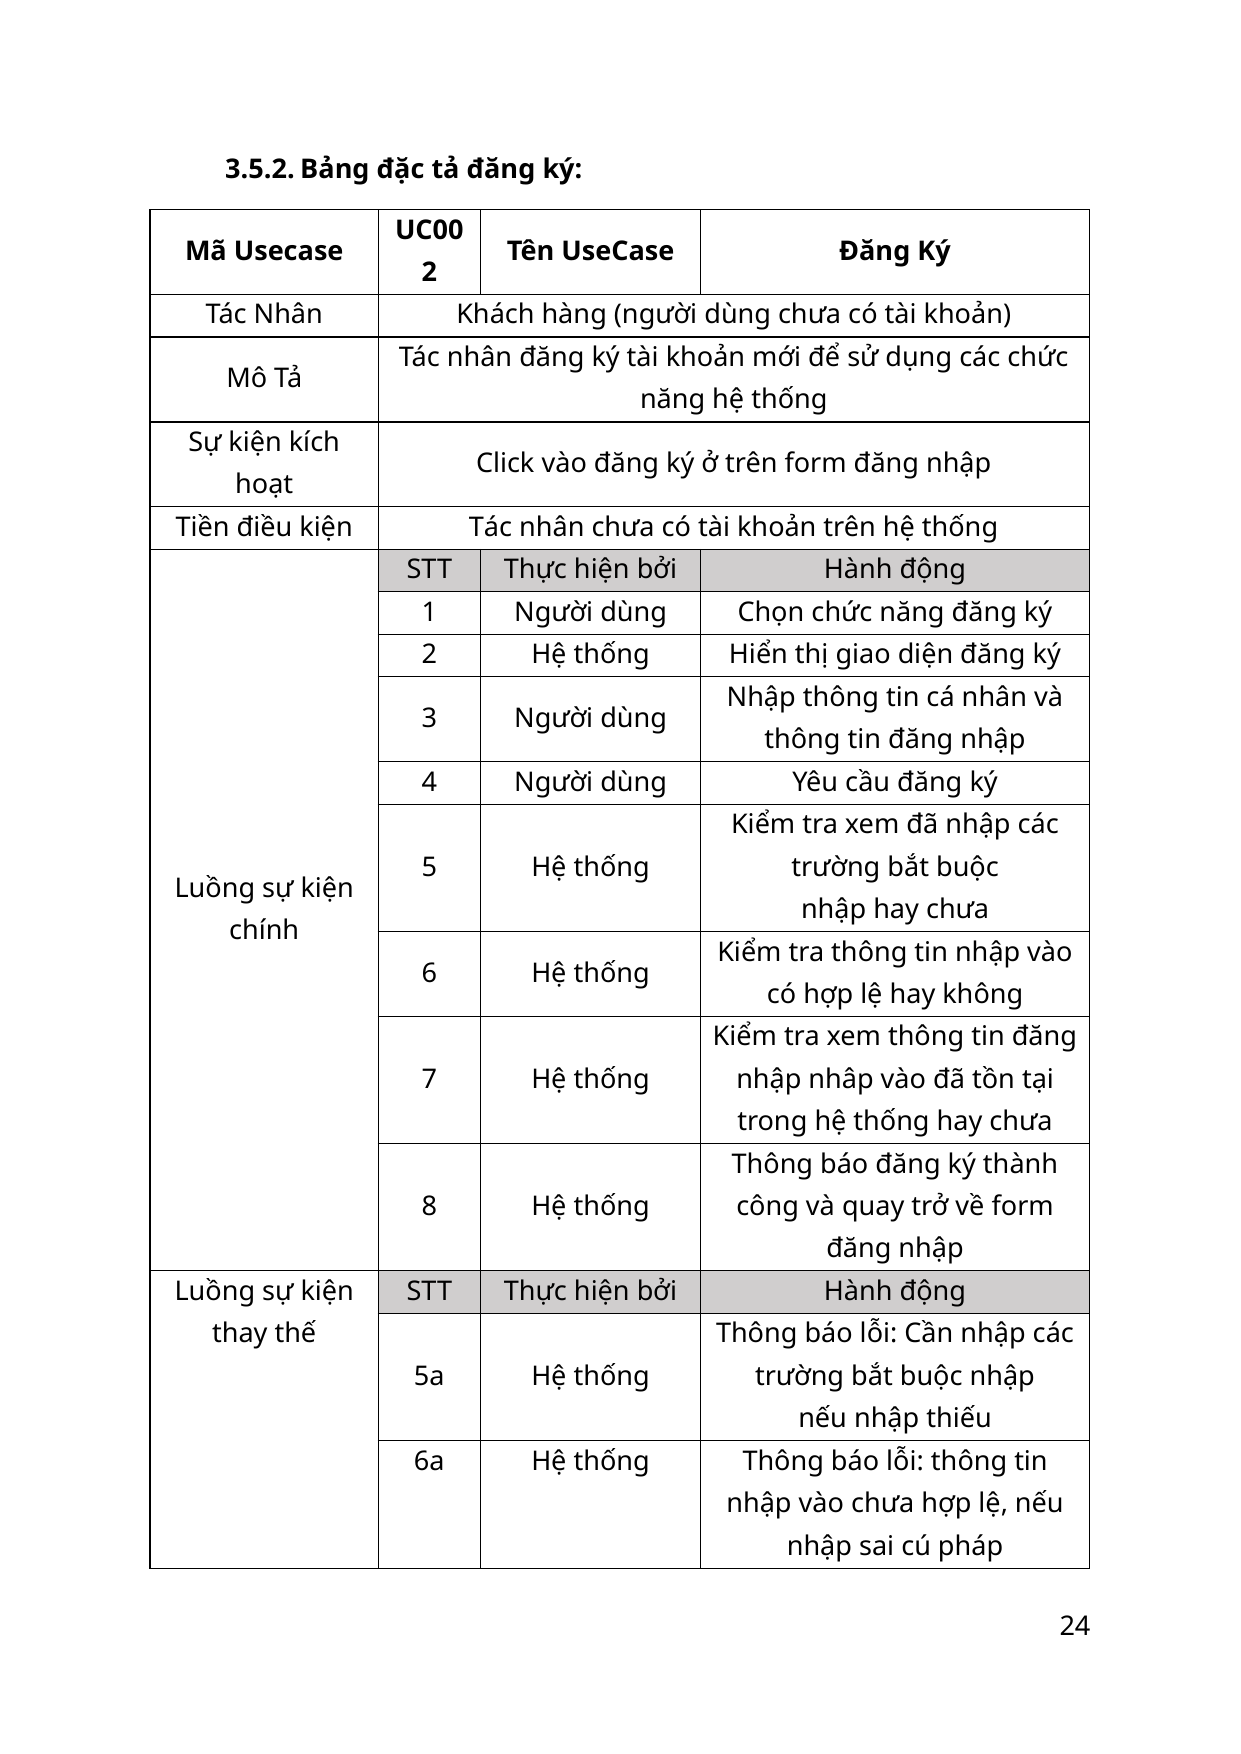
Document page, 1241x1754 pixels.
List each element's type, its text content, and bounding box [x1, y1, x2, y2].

table_header Đăng Ký [701, 210, 1089, 294]
table_cell 7 [379, 1017, 480, 1143]
table_cell Hệ thống [481, 1017, 700, 1143]
table_cell Hành động [701, 1271, 1089, 1313]
table_header Mã Usecase [151, 210, 378, 294]
table_cell Thực hiện bởi [481, 550, 700, 591]
table_cell Thông báo lỗi: Cần nhập các trường bắt buộc nhập nếu nhập thiếu [701, 1314, 1089, 1440]
table_cell 5 [379, 805, 480, 931]
table_cell Hệ thống [481, 635, 700, 676]
table_cell Kiểm tra xem thông tin đăng nhập nhâp vào đã tồn tại trong hệ thống hay chưa [701, 1017, 1089, 1143]
table_cell Chọn chức năng đăng ký [701, 592, 1089, 634]
table_cell Tác Nhân [151, 295, 378, 336]
table_cell Khách hàng (người dùng chưa có tài khoản) [379, 295, 1089, 336]
table_cell Hành động [701, 550, 1089, 591]
table_cell Tác nhân chưa có tài khoản trên hệ thống [379, 507, 1089, 549]
table_cell STT [379, 1271, 480, 1313]
table_cell Thông báo lỗi: thông tin nhập vào chưa hợp lệ, nếu nhập sai cú pháp [701, 1441, 1089, 1567]
table_cell Người dùng [481, 677, 700, 761]
table_header Tên UseCase [481, 210, 700, 294]
table_cell Hệ thống [481, 1314, 700, 1440]
list Bảng đặc tả đăng ký: [225, 150, 1090, 187]
table_cell Luồng sự kiện chính [151, 550, 378, 1270]
table_cell Tác nhân đăng ký tài khoản mới để sử dụng các chức năng hệ thống [379, 338, 1089, 421]
table_cell Hệ thống [481, 932, 700, 1016]
table_cell Click vào đăng ký ở trên form đăng nhập [379, 423, 1089, 506]
table_cell Tiền điều kiện [151, 507, 378, 549]
table_cell Thông báo đăng ký thành công và quay trở về form đăng nhập [701, 1144, 1089, 1270]
table_cell Mô Tả [151, 338, 378, 421]
table_cell Hệ thống [481, 1441, 700, 1567]
table_header UC002 [379, 210, 480, 294]
table_cell Luồng sự kiện thay thế [151, 1271, 378, 1567]
table_cell Hiển thị giao diện đăng ký [701, 635, 1089, 676]
table_cell 6 [379, 932, 480, 1016]
table_cell 3 [379, 677, 480, 761]
table_cell Người dùng [481, 592, 700, 634]
table_cell 1 [379, 592, 480, 634]
table_cell 8 [379, 1144, 480, 1270]
table_cell 5a [379, 1314, 480, 1440]
table_cell Hệ thống [481, 805, 700, 931]
table_cell Sự kiện kích hoạt [151, 423, 378, 506]
table_cell Hệ thống [481, 1144, 700, 1270]
table_cell 4 [379, 762, 480, 804]
table_cell Kiểm tra xem đã nhập các trường bắt buộc nhập hay chưa [701, 805, 1089, 931]
table_cell STT [379, 550, 480, 591]
table_cell Người dùng [481, 762, 700, 804]
table_cell Thực hiện bởi [481, 1271, 700, 1313]
table_cell Kiểm tra thông tin nhập vào có hợp lệ hay không [701, 932, 1089, 1016]
table_cell 6a [379, 1441, 480, 1567]
table_cell Yêu cầu đăng ký [701, 762, 1089, 804]
table_cell Nhập thông tin cá nhân và thông tin đăng nhập [701, 677, 1089, 761]
table_cell 2 [379, 635, 480, 676]
